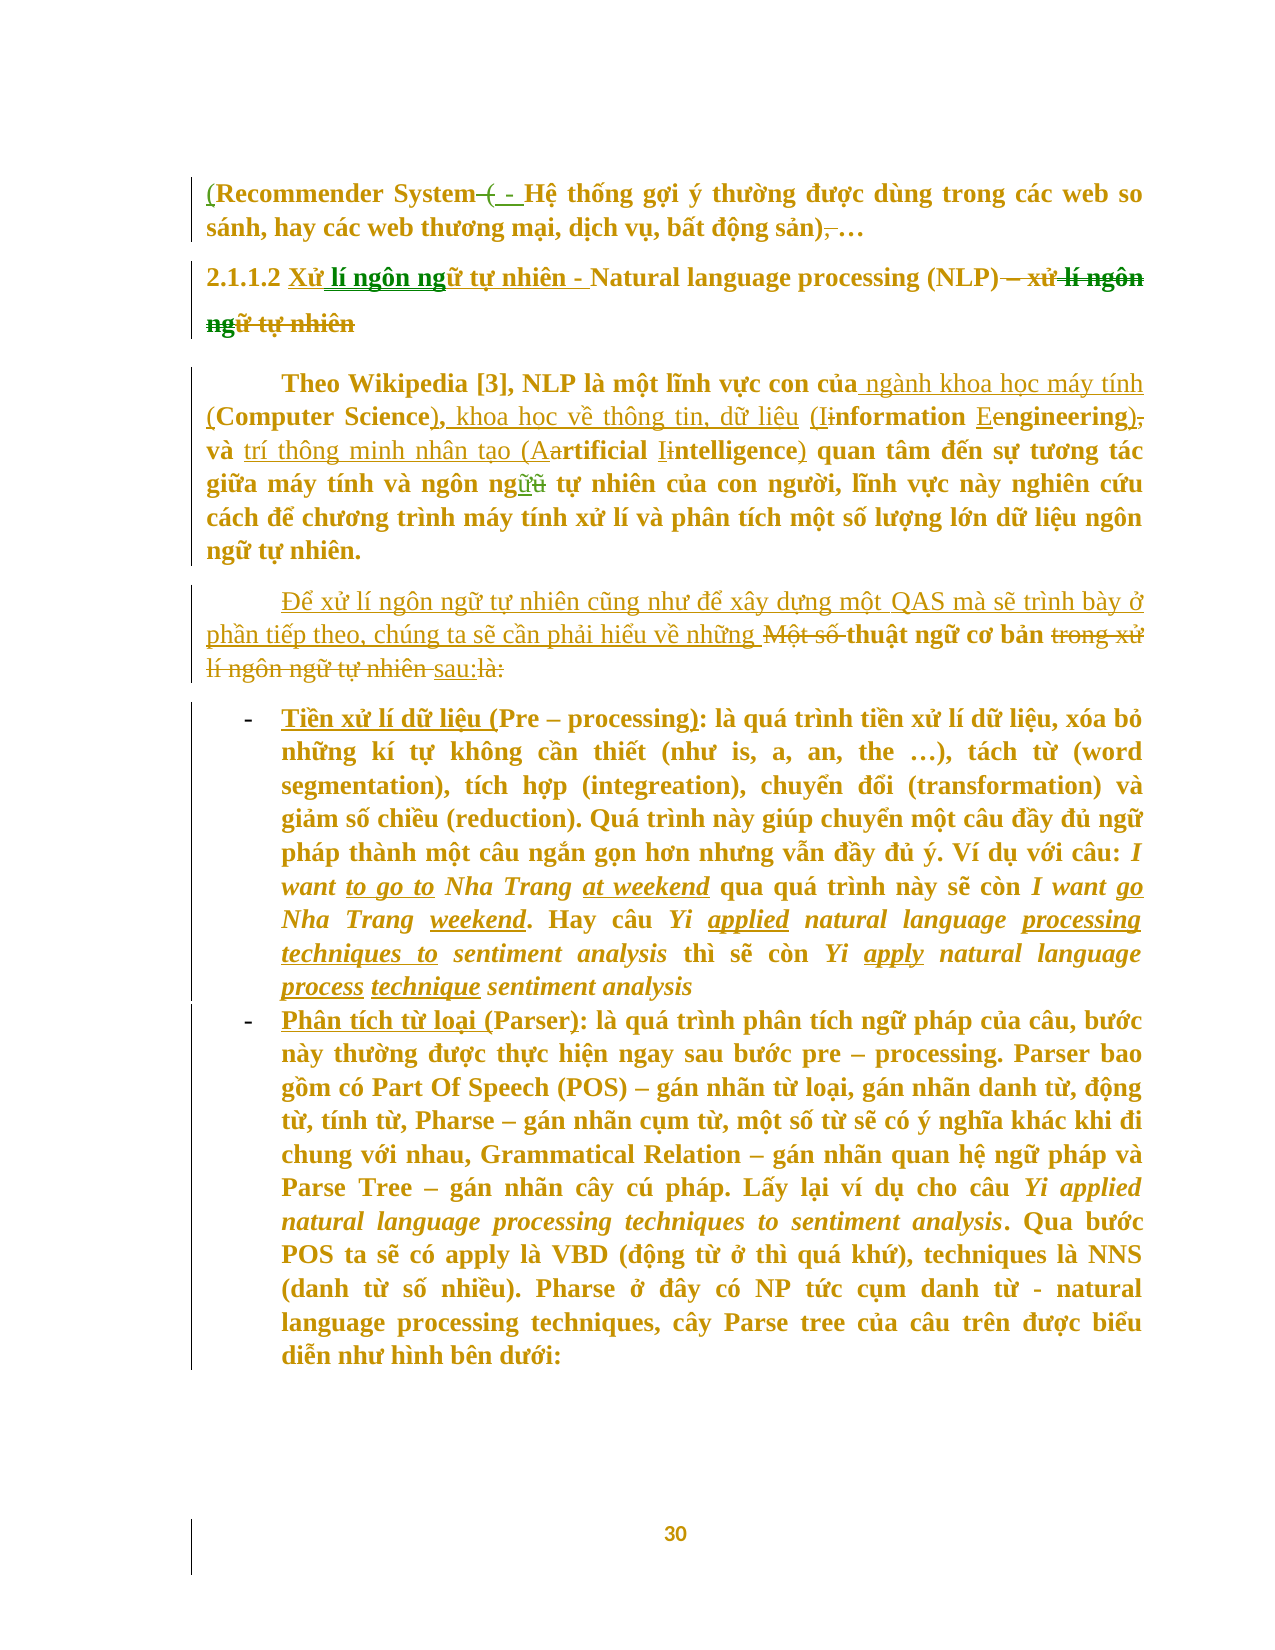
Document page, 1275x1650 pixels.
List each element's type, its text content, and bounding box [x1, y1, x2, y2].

list Pre – processing: là quá trình tiền xử lí dữ liệu, xóa bỏ những kí tự không cần thiết (như is, a, an, the …), tách từ (word segmentation), tích hợp (integreation), chuyển đổi (transformation) và giảm số chiều (reduction). Quá trình này giúp chuyển một câu đầy đủ ngữ pháp thành một câu ngắn gọn hơn nhưng vẫn đầy đủ ý. Ví dụ với câu: I want to go to Nha Trang at weekend qua quá trình này sẽ còn I want go Nha Trang weekend. Hay câu Yi applied natural language processing techniques to sentiment analysis thì sẽ còn Yi apply natural language process technique sentiment analysis [244, 702, 1144, 1001]
list Parser: là quá trình phân tích ngữ pháp của câu, bước này thường được thực hiện ngay sau bước pre – processing. Parser bao gồm có Part Of Speech (POS) – gán nhãn từ loại, gán nhãn danh từ, động từ, tính từ, Pharse – gán nhãn cụm từ, một số từ sẽ có ý nghĩa khác khi đi chung với nhau, Grammatical Relation – gán nhãn quan hệ ngữ pháp và Parse Tree – gán nhãn cây cú pháp. Lấy lại ví dụ cho câu Yi applied natural language processing techniques to sentiment analysis. Qua bước POS ta sẽ có apply là VBD (động từ ở thì quá khứ), techniques là NNS (danh từ số nhiều). Pharse ở đây có NP tức cụm danh từ - natural language processing techniques, cây Parse tree của câu trên được biểu diễn như hình bên dưới: [244, 1004, 1144, 1370]
text thuật ngữ cơ bản [206, 585, 1144, 683]
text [206, 177, 1144, 242]
text Theo Wikipedia , NLP là một lĩnh vực con của Computer Science, nformation ngineering và rtificial ntelligence quan tâm đến sự tương tác giữa máy tính và ngôn ng tự nhiên của con người, lĩnh vực này nghiên cứu cách để chương trình máy tính xử lí và phân tích một số lượng lớn dữ liệu ngôn ngữ tự nhiên. [206, 367, 1144, 566]
subtitle 2.1.1.2 Natural language processing (NLP) [206, 261, 1144, 339]
